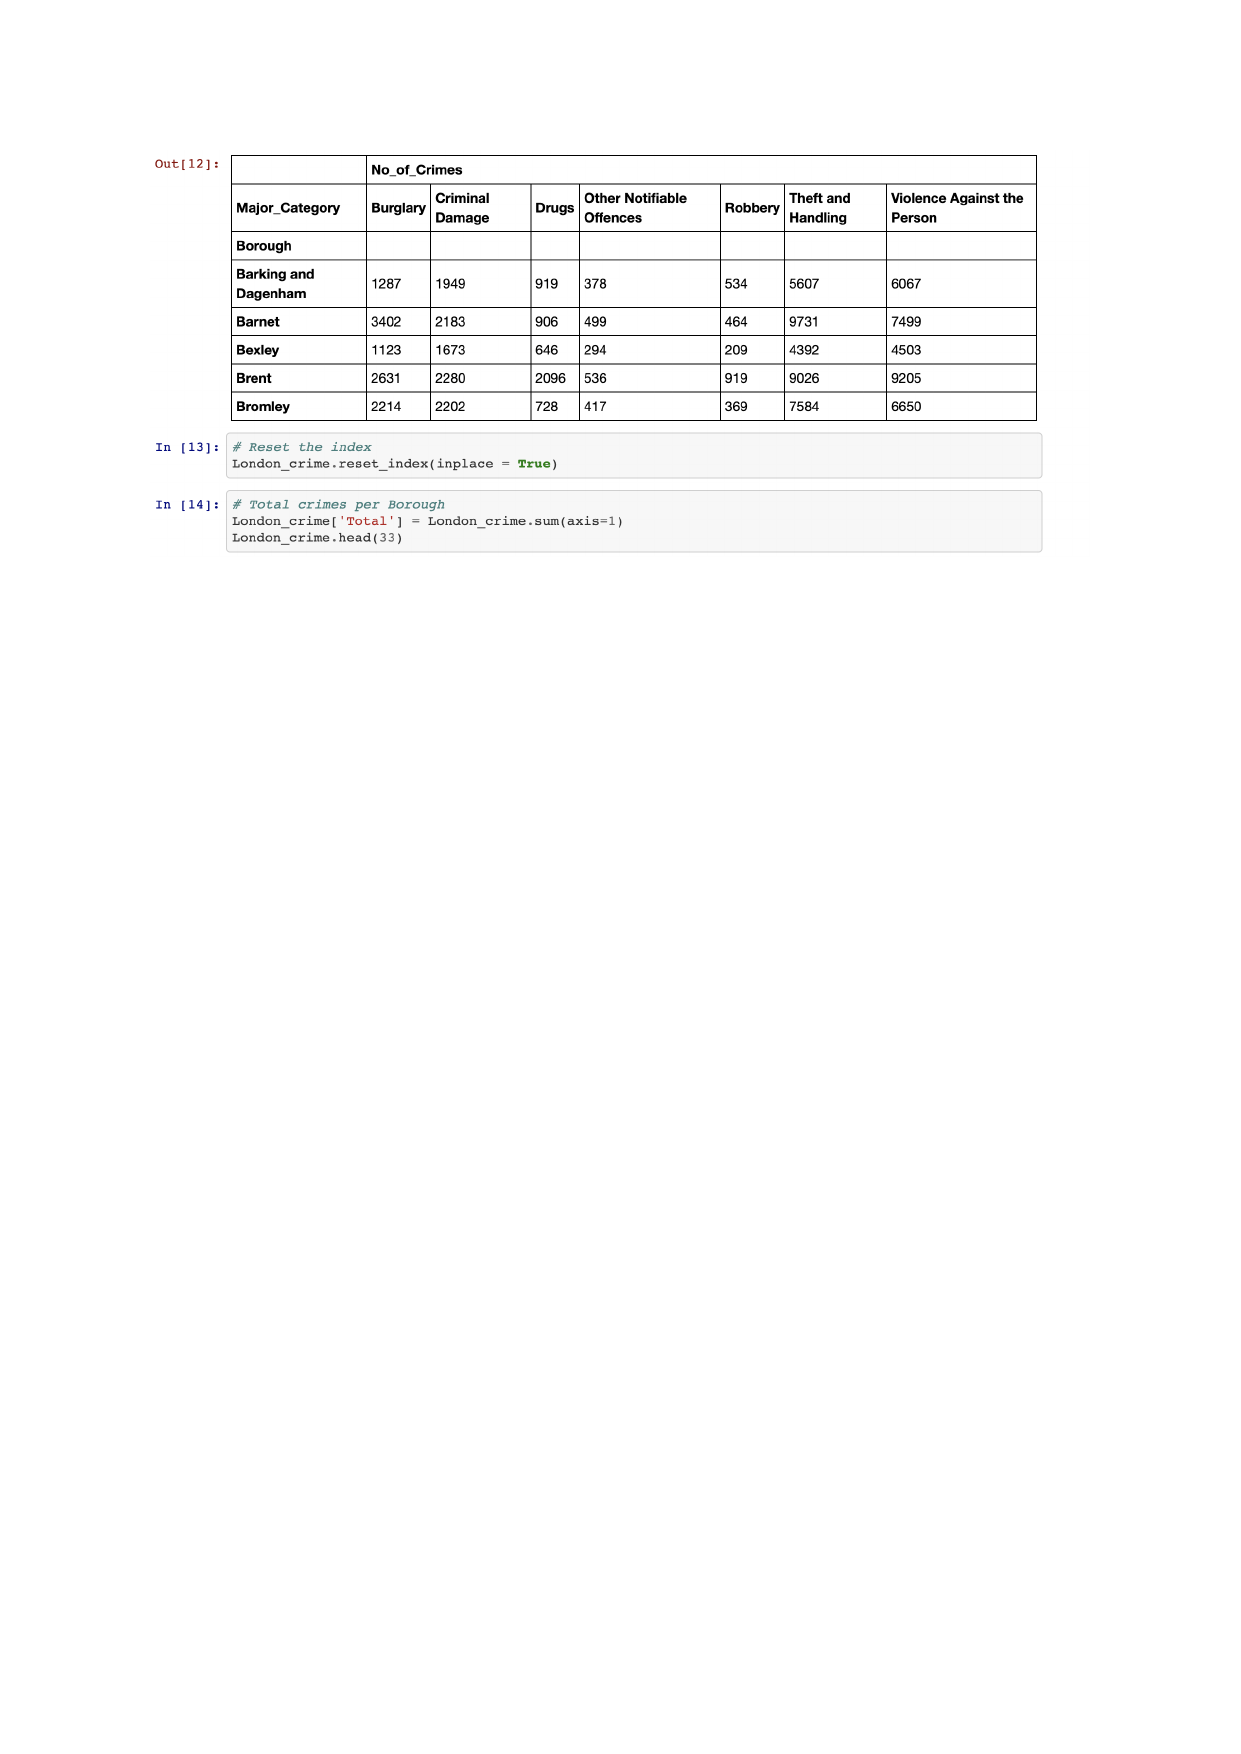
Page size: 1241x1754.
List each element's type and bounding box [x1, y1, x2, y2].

picture [150, 150, 1090, 557]
